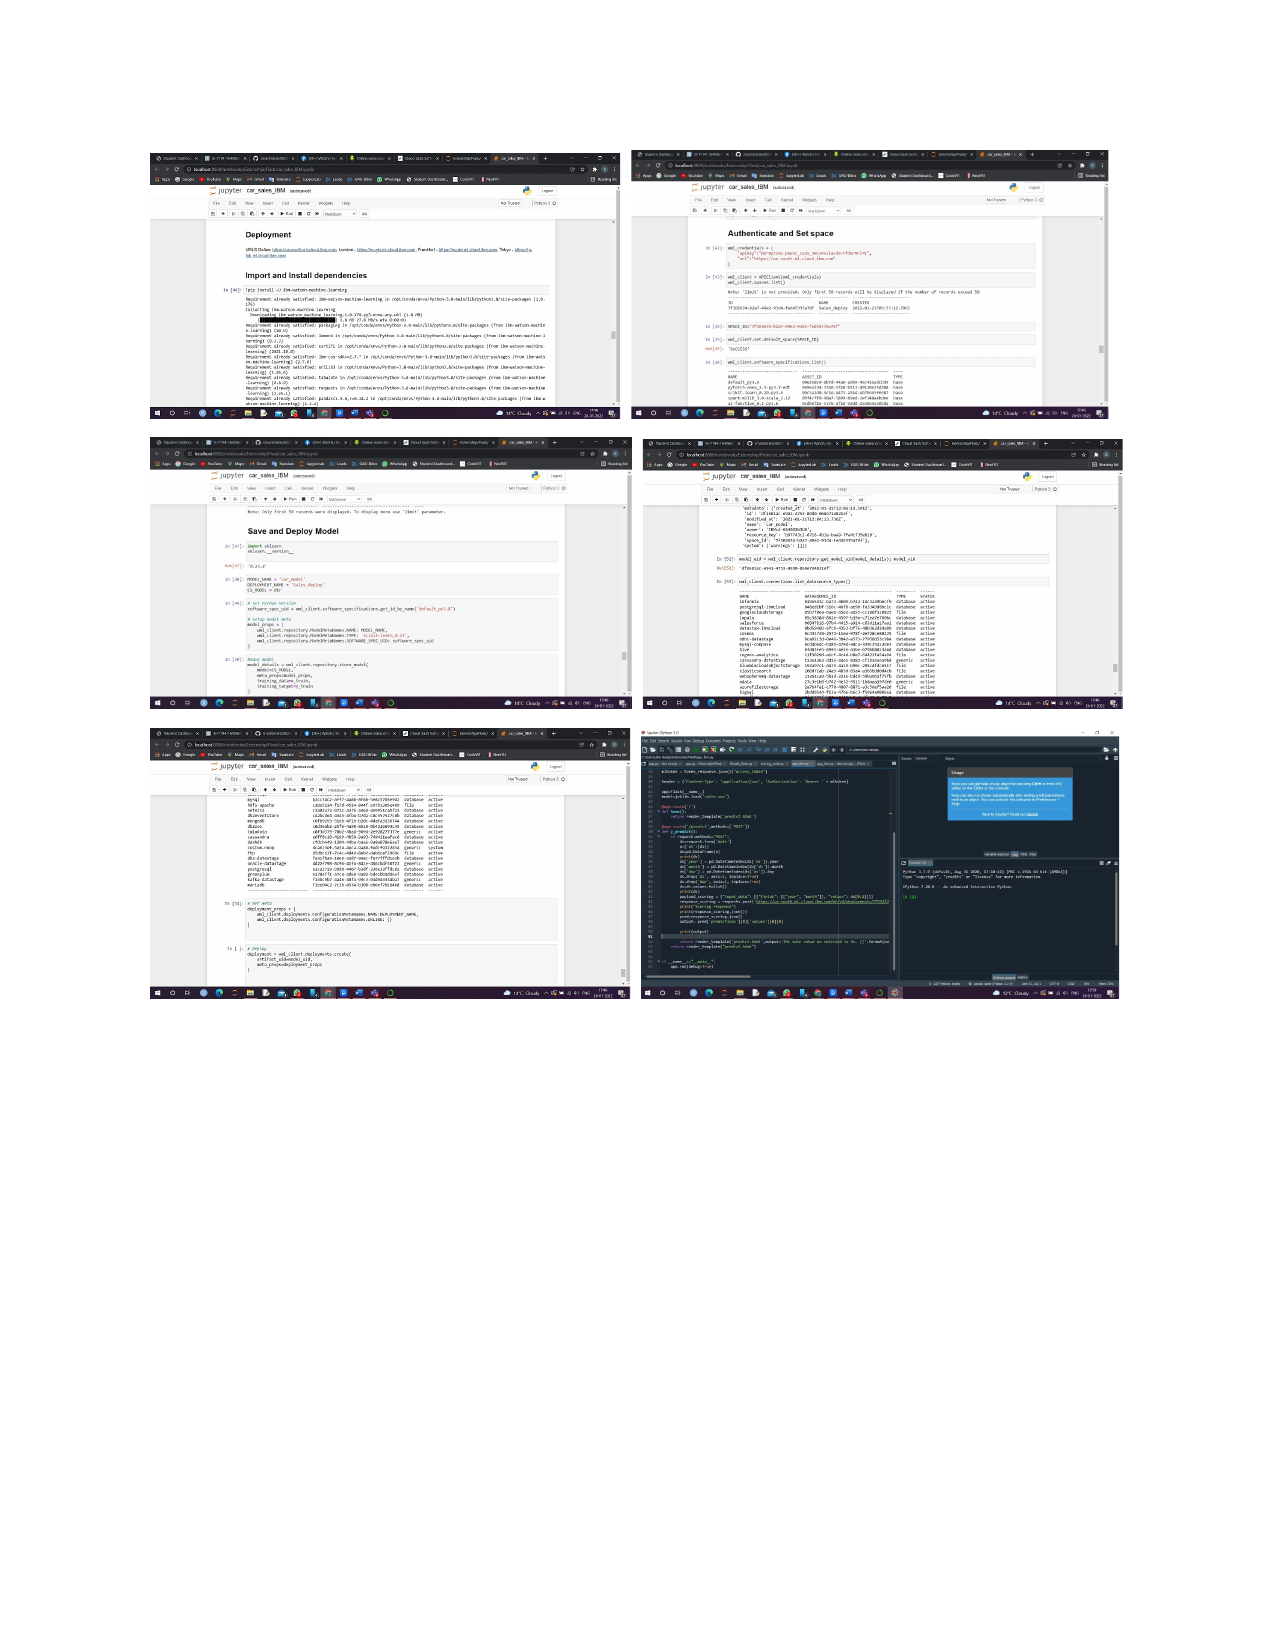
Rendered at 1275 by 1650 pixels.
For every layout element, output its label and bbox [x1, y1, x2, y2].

picture [150, 437, 632, 709]
picture [150, 153, 621, 419]
picture [641, 729, 1120, 999]
picture [631, 150, 1109, 419]
picture [150, 728, 630, 999]
picture [642, 439, 1123, 709]
